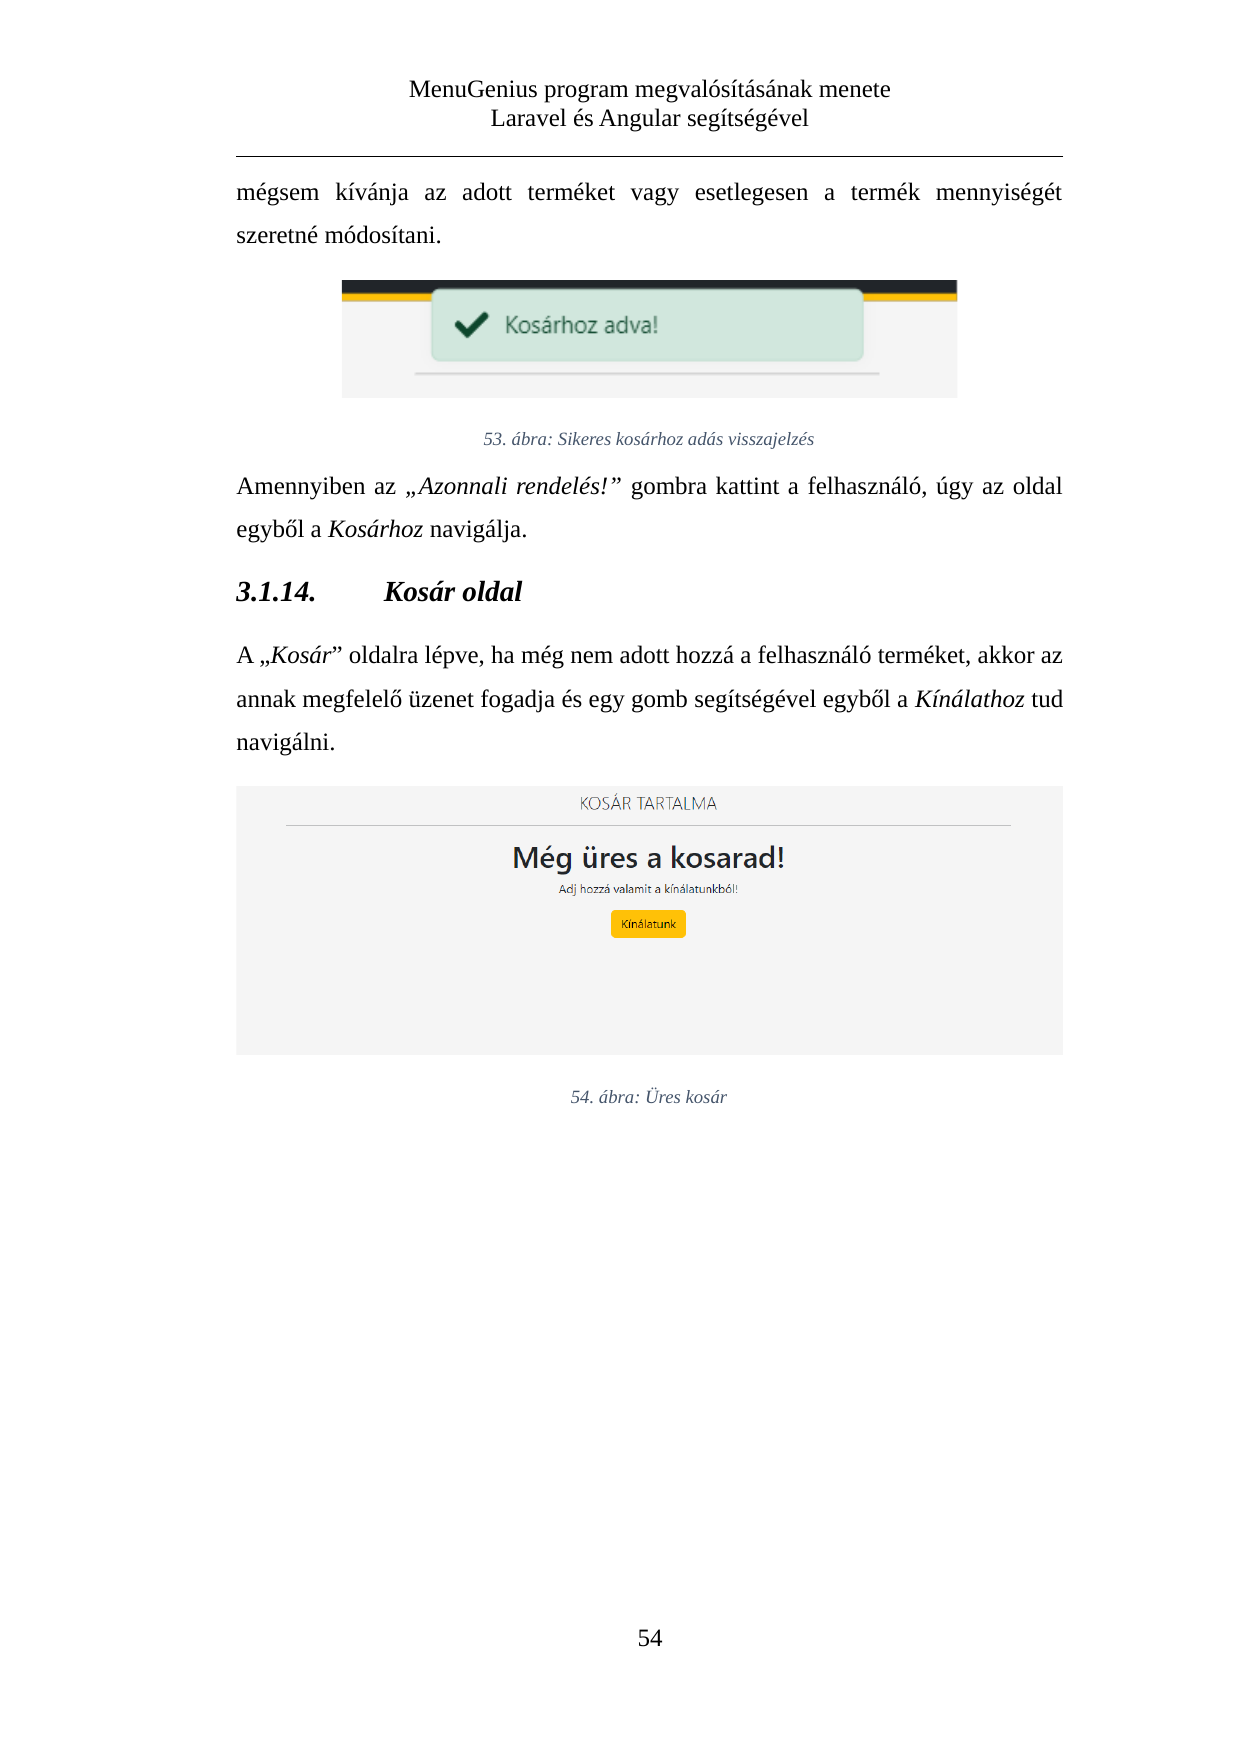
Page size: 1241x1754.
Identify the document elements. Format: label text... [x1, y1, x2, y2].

text 53. ábra: Sikeres kosárhoz adás visszajelzés [236, 428, 1063, 450]
text 54. ábra: Üres kosár [236, 1086, 1063, 1107]
text Amennyiben az „Azonnali rendelés!” gombra kattint a felhasználó, úgy az oldal egyből a Kosárhoz navigálja. [236, 471, 1063, 543]
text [236, 177, 1063, 249]
picture [236, 786, 1063, 1055]
subtitle Kosár oldal [236, 574, 1063, 607]
picture [341, 280, 958, 398]
text A „Kosár” oldalra lépve, ha még nem adott hozzá a felhasználó terméket, akkor az annak megfelelő üzenet fogadja és egy gomb segítségével egyből a Kínálathoz tud navigálni. [236, 641, 1063, 756]
